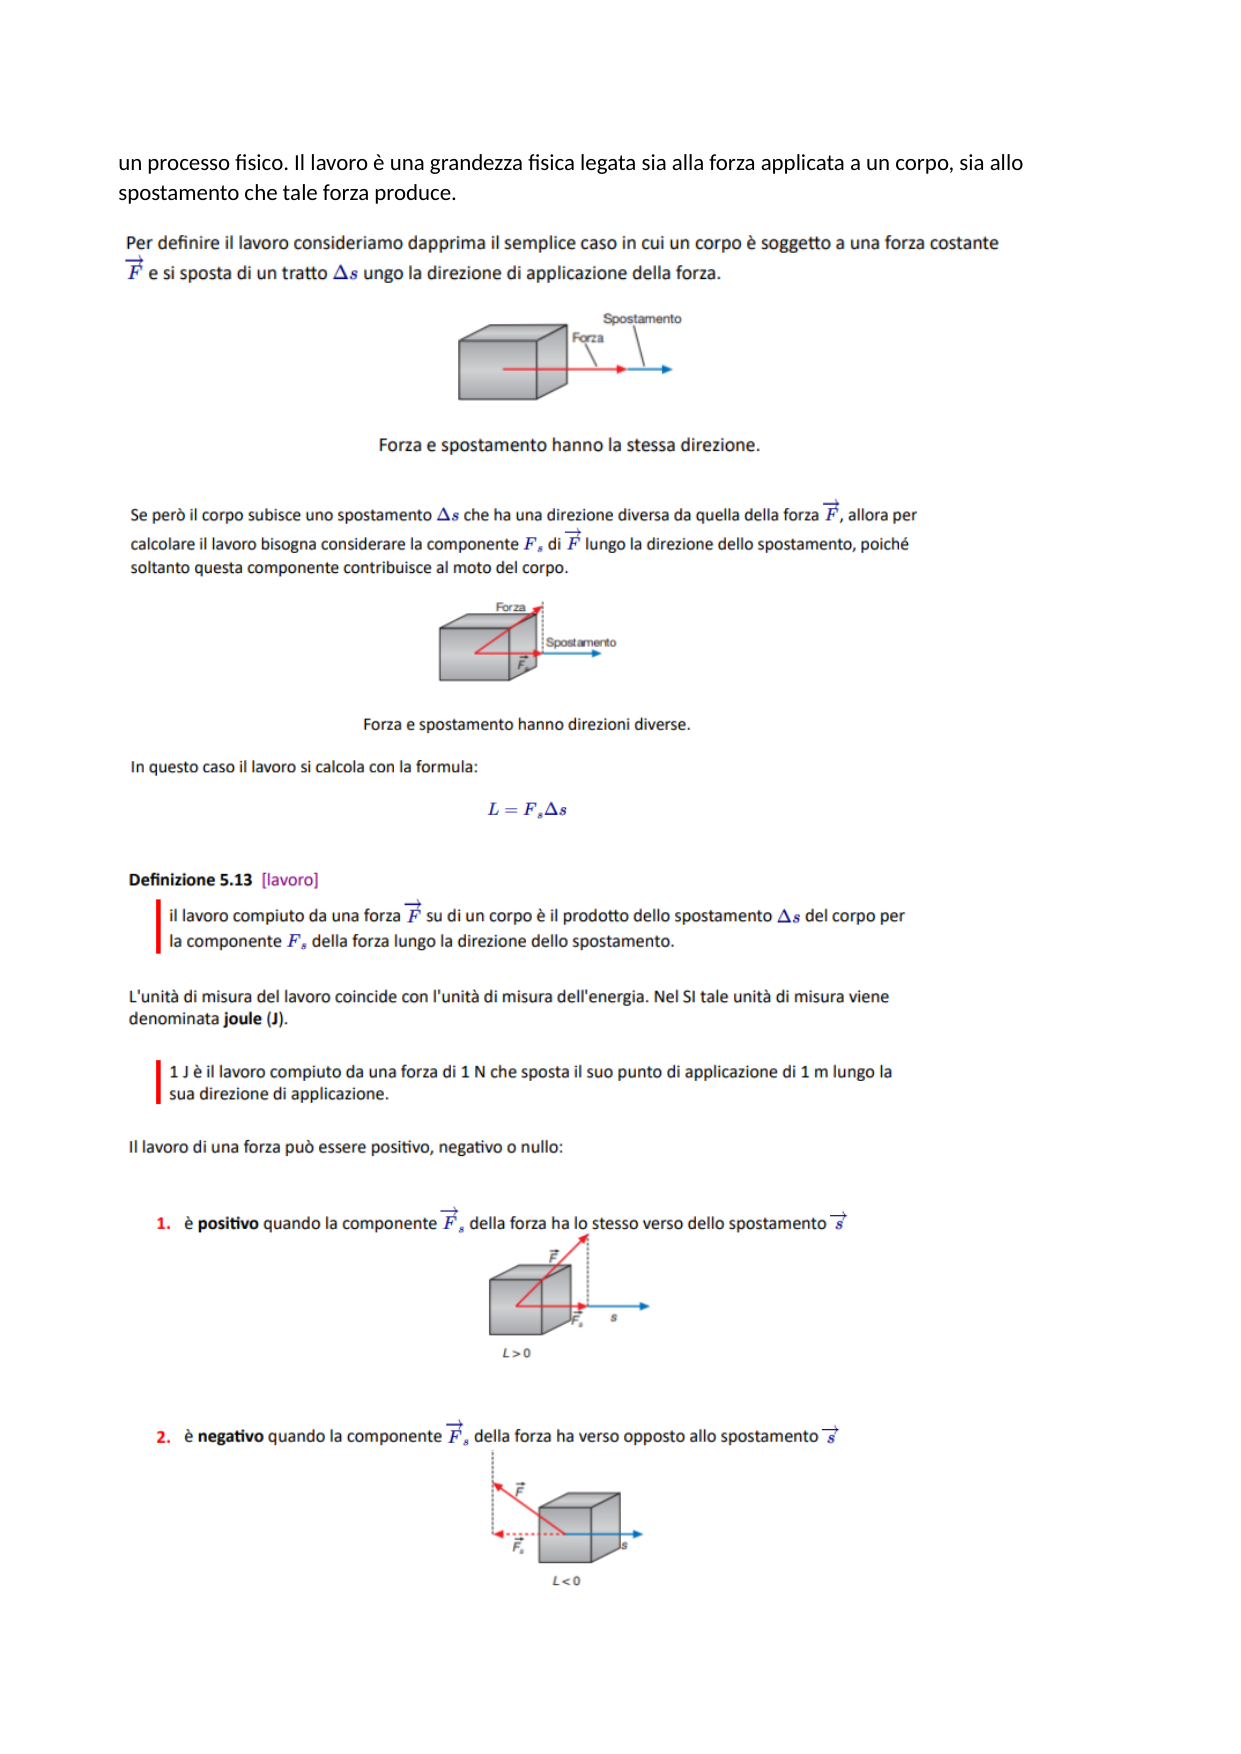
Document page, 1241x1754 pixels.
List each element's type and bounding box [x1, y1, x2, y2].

text [118, 148, 1122, 206]
picture [118, 224, 1015, 470]
picture [118, 852, 933, 1613]
picture [118, 488, 936, 834]
